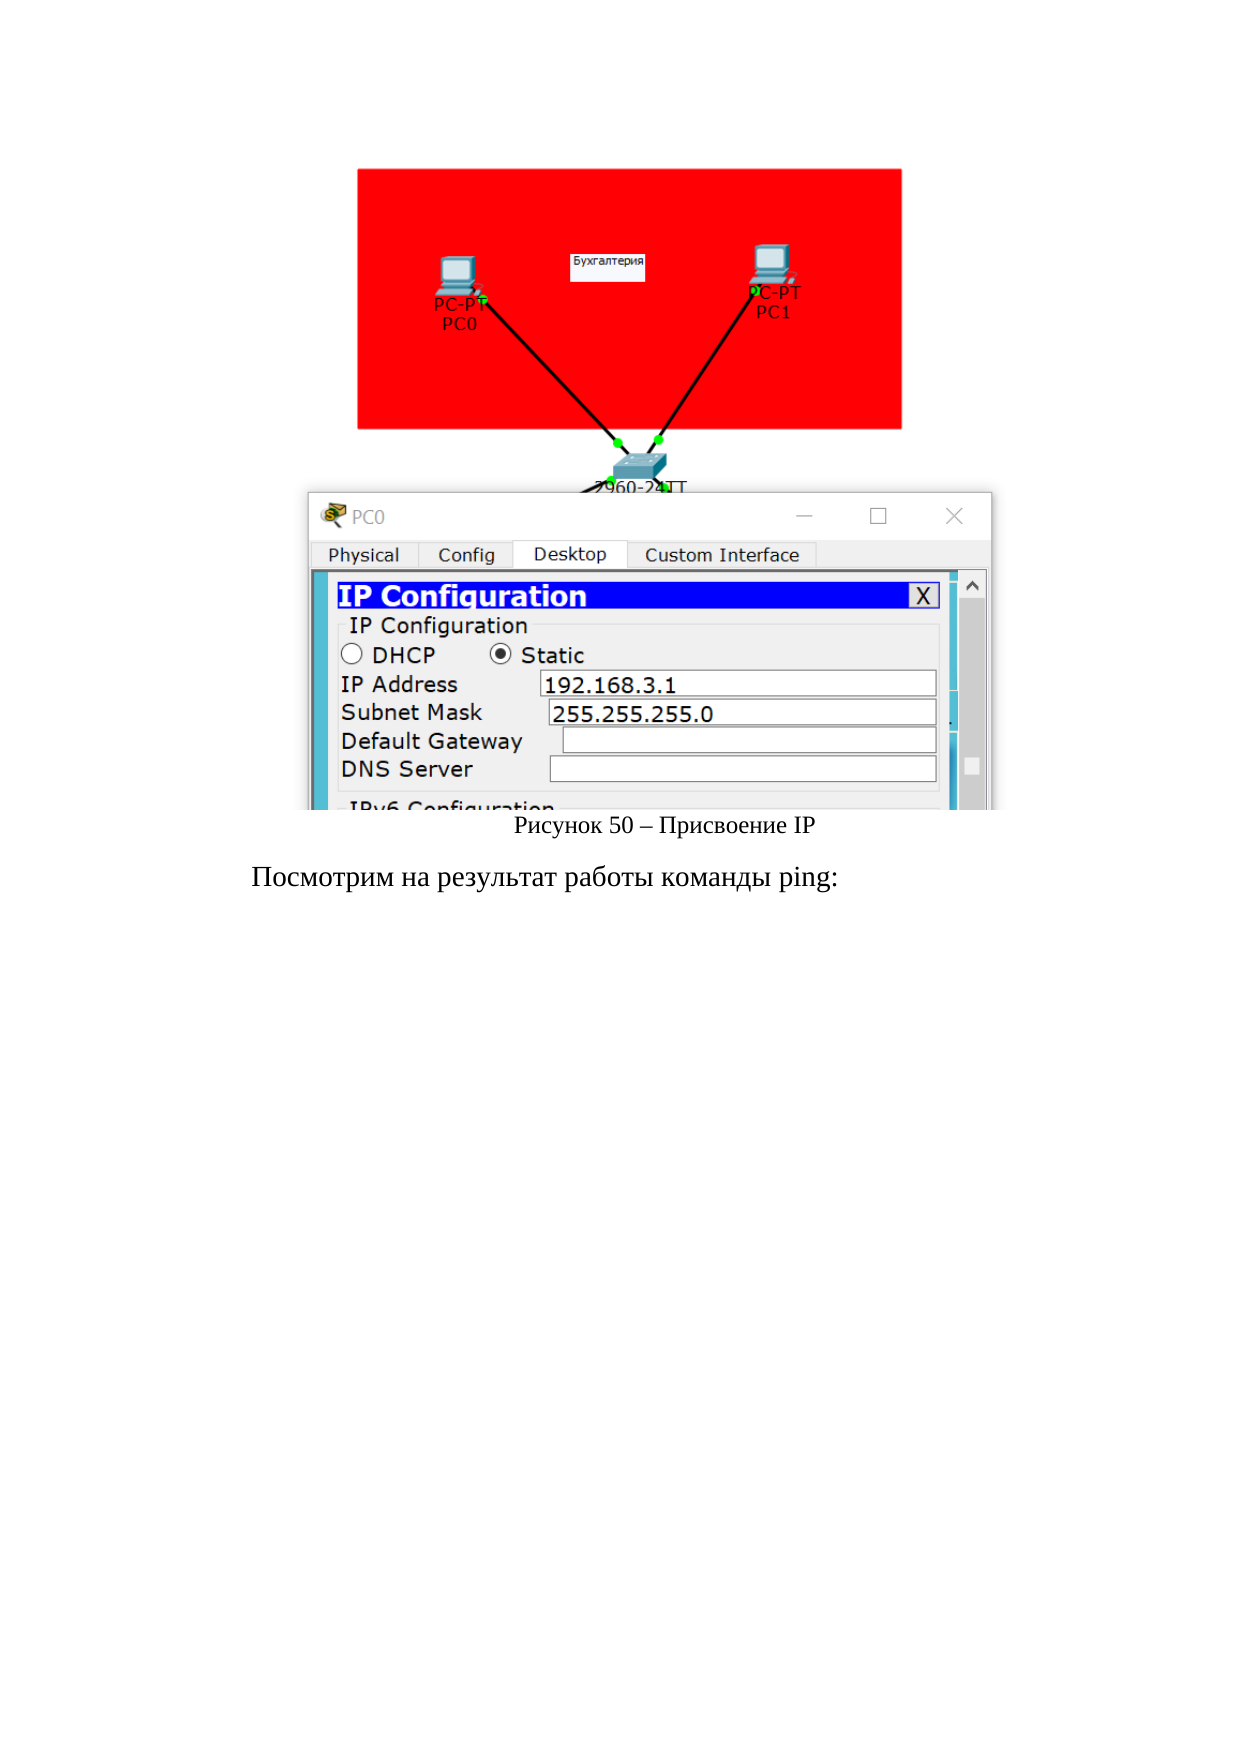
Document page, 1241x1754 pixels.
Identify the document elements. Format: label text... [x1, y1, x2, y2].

picture [177, 118, 1152, 810]
text Рисунок 50 – Присвоение IP [177, 810, 1152, 839]
text Посмотрим на результат работы команды ping: [177, 859, 1152, 893]
